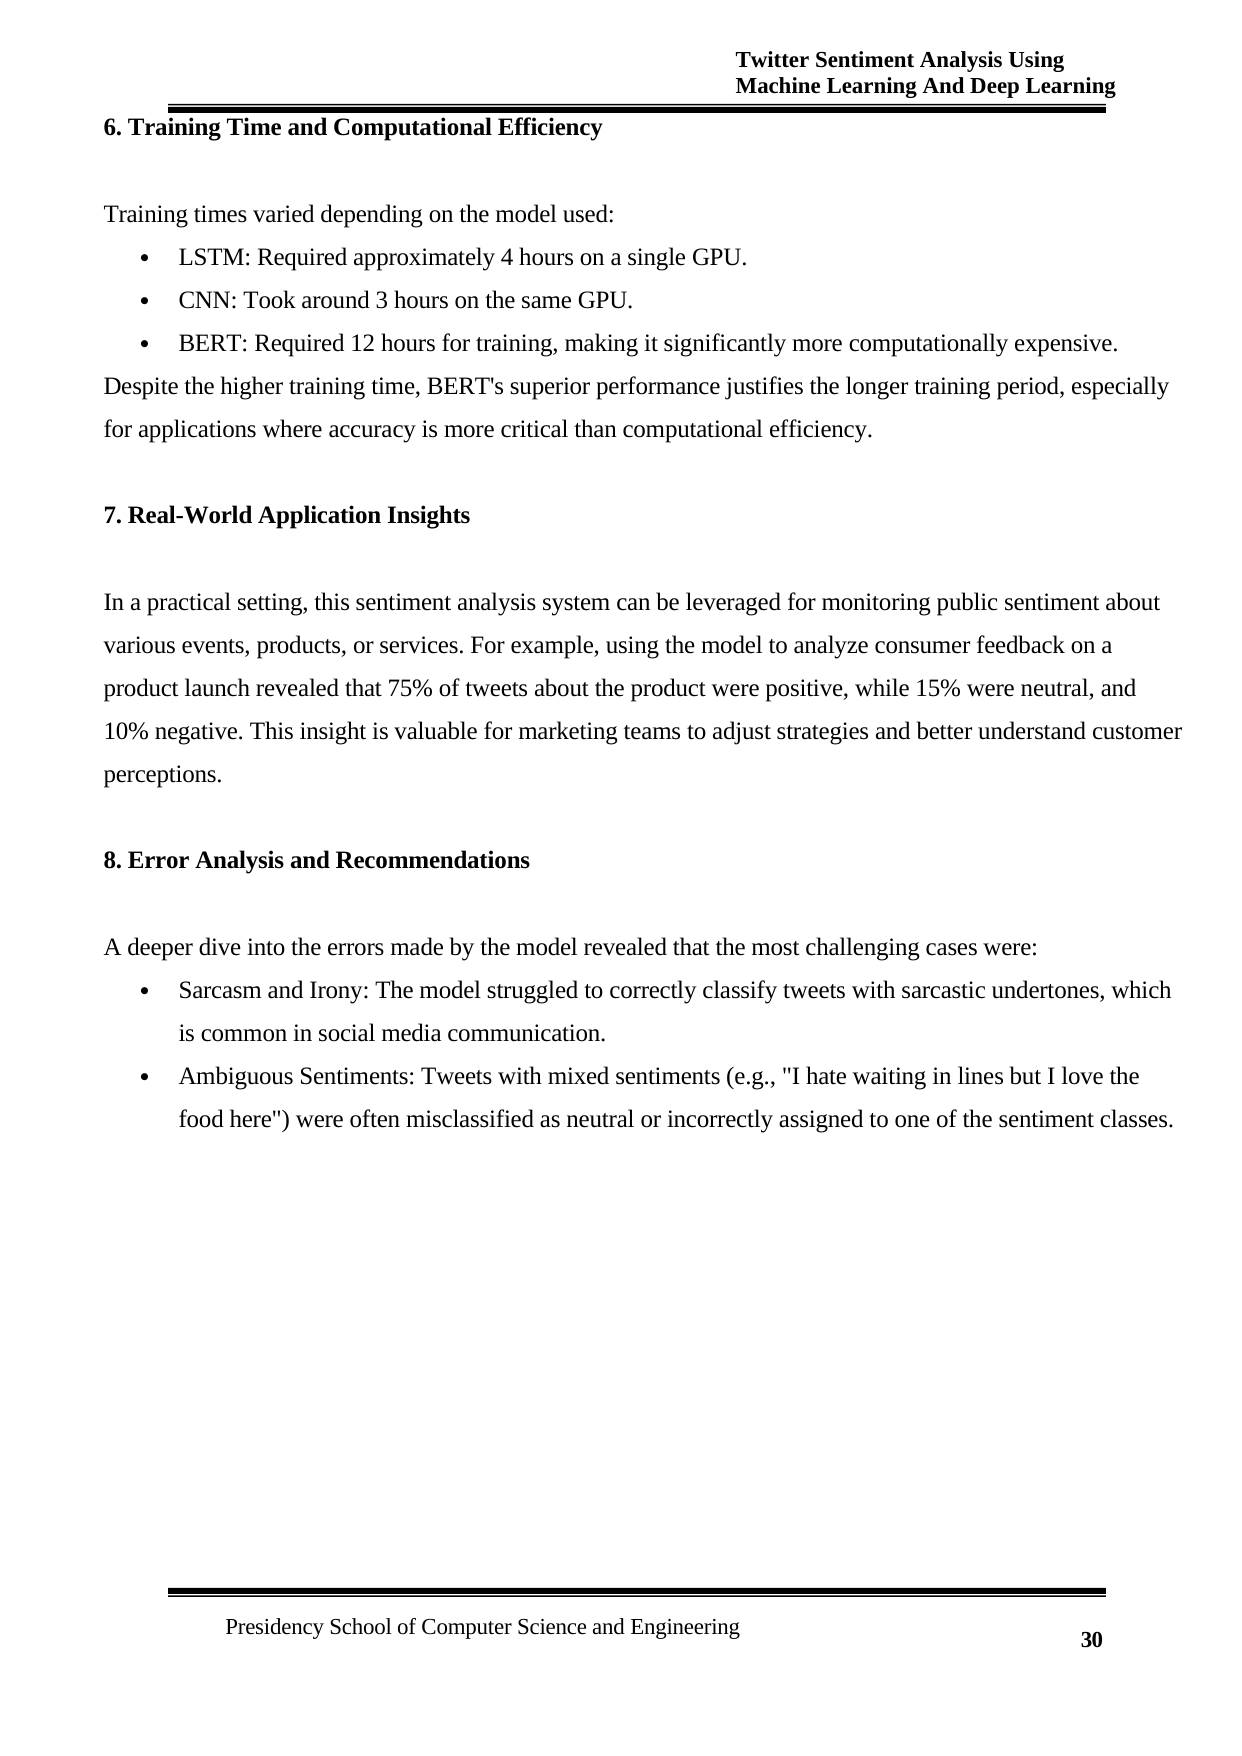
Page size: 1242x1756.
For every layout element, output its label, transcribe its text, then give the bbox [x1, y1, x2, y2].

text In a practical setting, this sentiment analysis system can be leveraged for monitoring public sentiment about various events, products, or services. For example, using the model to analyze consumer feedback on a product launch revealed that 75% of tweets about the product were positive, while 15% were neutral, and 10% negative. This insight is valuable for marketing teams to adjust strategies and better understand customer perceptions. [103, 587, 1183, 788]
text 6. Training Time and Computational Efficiency [103, 112, 1183, 141]
list Sarcasm and Irony: The model struggled to correctly classify tweets with sarcastic undertones, which is common in social media communication. [141, 975, 1183, 1047]
text 8. Error Analysis and Recommendations [103, 846, 1183, 874]
text A deeper dive into the errors made by the model revealed that the most challenging cases were: [103, 932, 1183, 961]
list LSTM: Required approximately 4 hours on a single GPU. [141, 242, 1183, 271]
list Ambiguous Sentiments: Tweets with mixed sentiments (e.g., "I hate waiting in lines but I love the food here") were often misclassified as neutral or incorrectly assigned to one of the sentiment classes. [141, 1061, 1183, 1133]
list CNN: Took around 3 hours on the same GPU. [141, 285, 1183, 314]
list BERT: Required 12 hours for training, making it significantly more computationally expensive. [141, 328, 1183, 357]
text Training times varied depending on the model used: [103, 199, 1183, 227]
text Despite the higher training time, BERT's superior performance justifies the longer training period, especially for applications where accuracy is more critical than computational efficiency. [103, 371, 1183, 443]
text 7. Real-World Application Insights [103, 501, 1183, 529]
